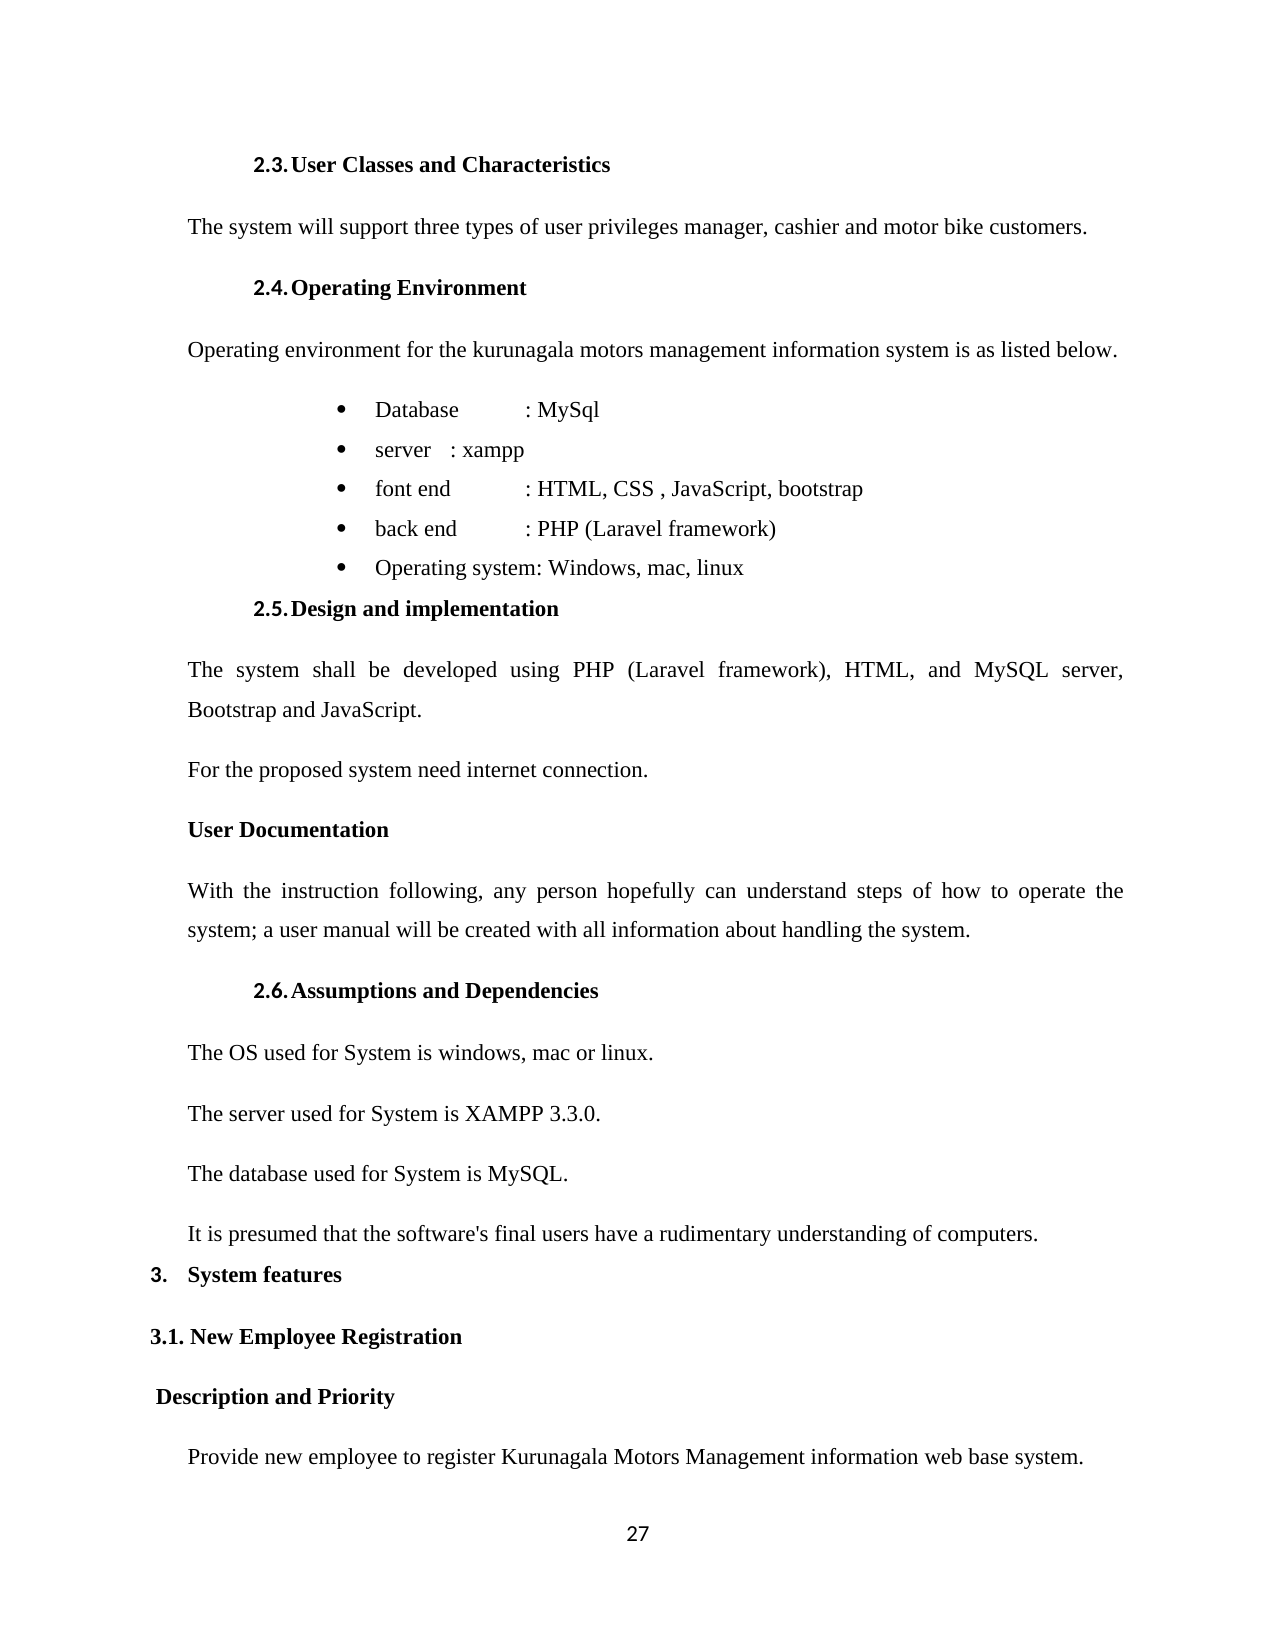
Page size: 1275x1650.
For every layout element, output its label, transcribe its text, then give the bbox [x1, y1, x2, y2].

text The server used for System is XAMPP 3.3.0. [187, 1100, 1125, 1126]
text Description and Priority [150, 1383, 1125, 1409]
text The system will support three types of user privileges manager, cashier and motor bike customers. [187, 213, 1125, 239]
text The database used for System is MySQL. [187, 1160, 1125, 1186]
text The OS used for System is windows, mac or linux. [187, 1039, 1125, 1066]
text The system shall be developed using PHP (Laravel framework), HTML, and MySQL server, Bootstrap and JavaScript. [187, 656, 1125, 722]
list font end : HTML, CSS , JavaScript, bootstrap [337, 475, 1125, 502]
text With the instruction following, any person hopefully can understand steps of how to operate the system; a user manual will be created with all information about handling the system. [187, 877, 1125, 943]
list System features [150, 1260, 1125, 1288]
list It is presumed that the software's final users have a rudimentary understanding of computers. [187, 1220, 1125, 1247]
text 3.1. New Employee Registration [150, 1323, 1125, 1349]
list Design and implementation [253, 594, 1125, 622]
list Assumptions and Dependencies [253, 977, 1125, 1005]
text Operating environment for the kurunagala motors management information system is as listed below. [187, 336, 1125, 362]
list Database : MySql [337, 396, 1125, 423]
list Operating Environment [253, 273, 1125, 301]
text Provide new employee to register Kurunagala Motors Management information web base system. [187, 1443, 1125, 1470]
list back end : PHP (Laravel framework) [337, 515, 1125, 541]
text For the proposed system need internet connection. [187, 756, 1125, 783]
text User Documentation [187, 817, 1125, 843]
list server : xampp [337, 436, 1125, 462]
list Operating system: Windows, mac, linux [337, 554, 1125, 581]
list User Classes and Characteristics [253, 150, 1125, 178]
